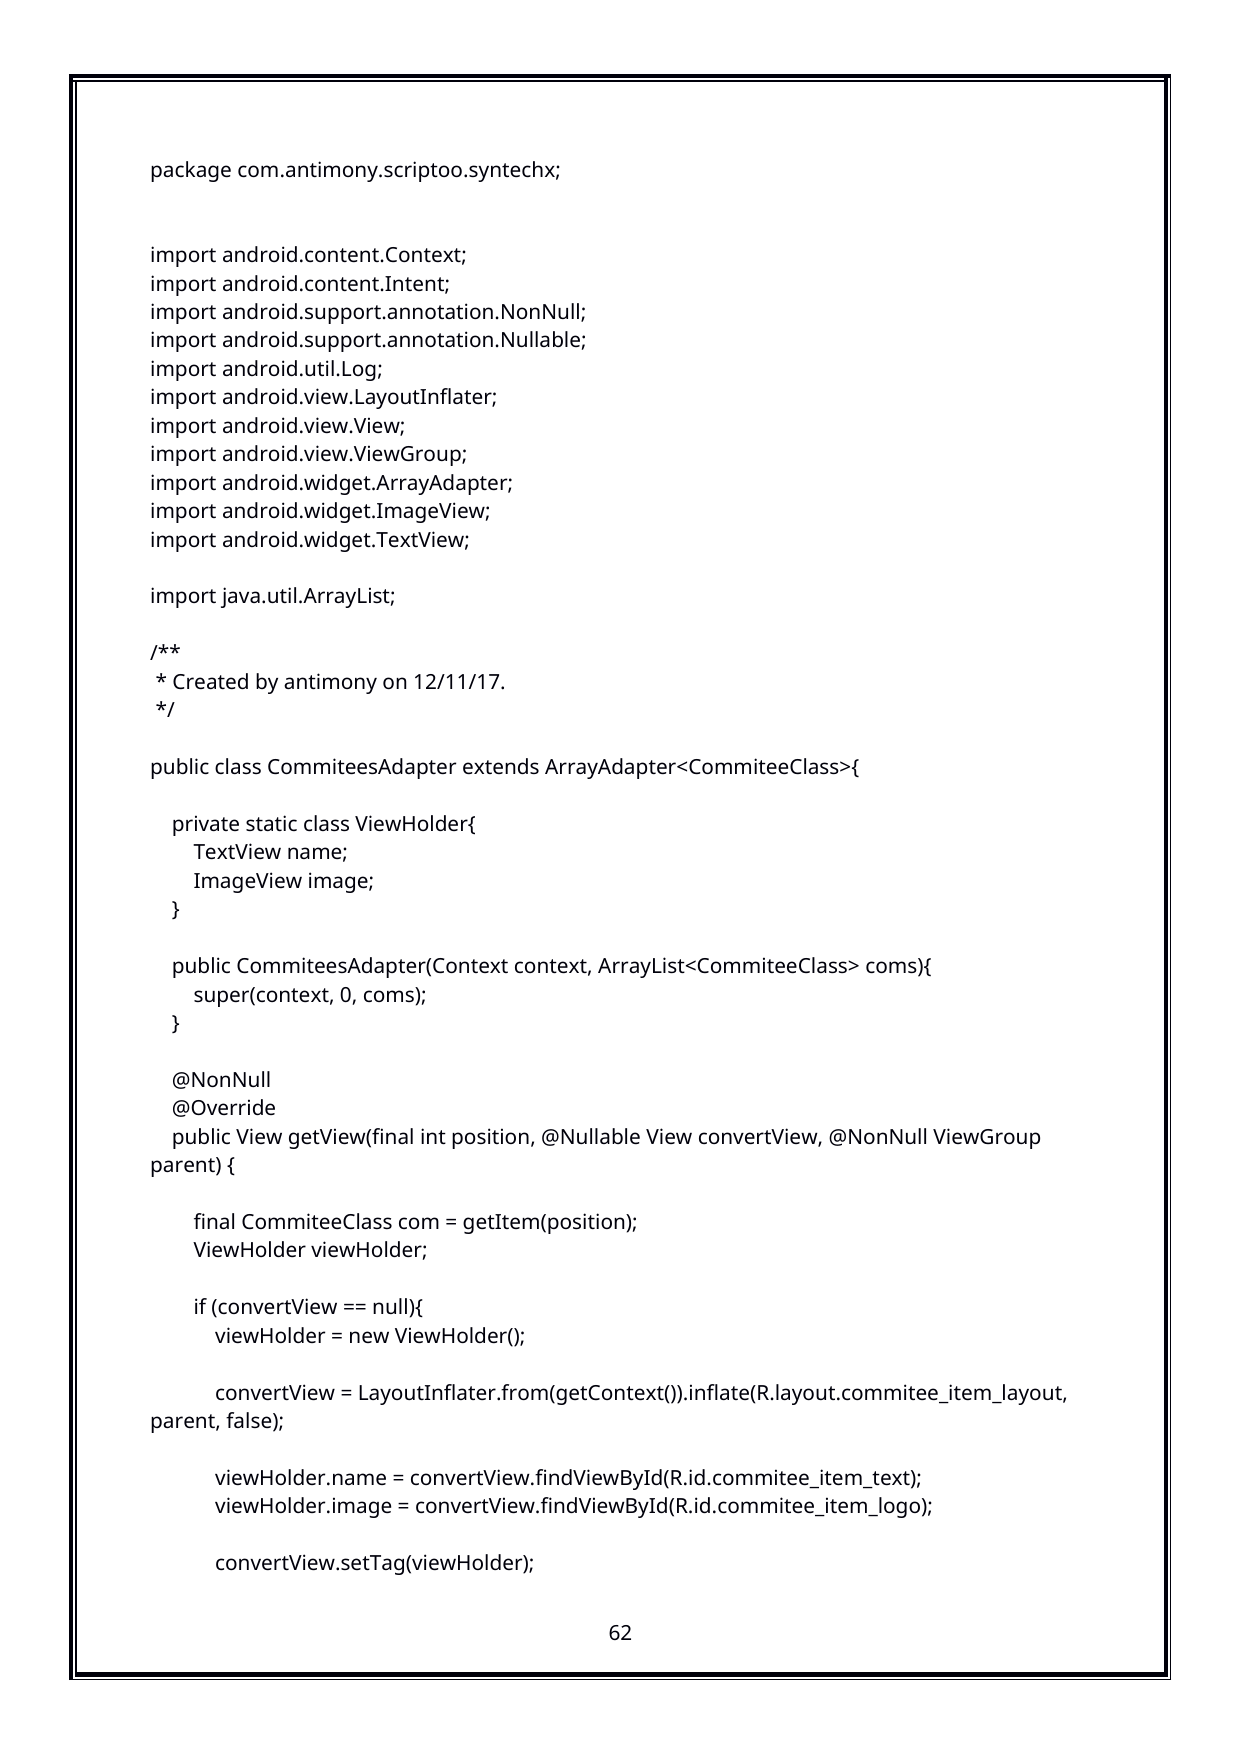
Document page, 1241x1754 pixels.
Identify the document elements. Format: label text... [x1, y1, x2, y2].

text convertView.setTag(viewHolder); [150, 1548, 1090, 1577]
text final CommiteeClass com = getItem(position); [150, 1207, 1090, 1236]
text convertView = LayoutInflater.from(getContext()).inflate(R.layout.commitee_item_layout, parent, false); [150, 1378, 1090, 1435]
text public View getView(final int position, @Nullable View convertView, @NonNull ViewGroup parent) { [150, 1122, 1090, 1179]
text TextView name; [150, 837, 1090, 866]
text public class CommiteesAdapter extends ArrayAdapter<CommiteeClass>{ [150, 752, 1090, 781]
text viewHolder = new ViewHolder(); [150, 1321, 1090, 1349]
text import android.widget.ArrayAdapter; [150, 468, 1090, 496]
text ViewHolder viewHolder; [150, 1236, 1090, 1264]
text @NonNull [150, 1065, 1090, 1093]
text public CommiteesAdapter(Context context, ArrayList<CommiteeClass> coms){ [150, 951, 1090, 980]
text } [150, 1008, 1090, 1037]
text } [150, 894, 1090, 923]
text import android.content.Context; [150, 240, 1090, 269]
text import android.view.ViewGroup; [150, 439, 1090, 468]
text import android.support.annotation.Nullable; [150, 326, 1090, 354]
text import android.view.View; [150, 411, 1090, 439]
text * Created by antimony on 12/11/17. [150, 667, 1090, 695]
text viewHolder.name = convertView.findViewById(R.id.commitee_item_text); [150, 1463, 1090, 1492]
text viewHolder.image = convertView.findViewById(R.id.commitee_item_logo); [150, 1492, 1090, 1520]
text ImageView image; [150, 866, 1090, 894]
text import android.view.LayoutInflater; [150, 382, 1090, 411]
text import android.content.Intent; [150, 269, 1090, 297]
text if (convertView == null){ [150, 1292, 1090, 1321]
text import android.util.Log; [150, 354, 1090, 382]
text package com.antimony.scriptoo.syntechx; [150, 155, 1090, 183]
text super(context, 0, coms); [150, 980, 1090, 1008]
text import android.support.annotation.NonNull; [150, 297, 1090, 326]
text import android.widget.TextView; [150, 525, 1090, 553]
text /** [150, 638, 1090, 667]
text import java.util.ArrayList; [150, 582, 1090, 610]
text */ [150, 695, 1090, 724]
text @Override [150, 1093, 1090, 1122]
text private static class ViewHolder{ [150, 809, 1090, 837]
text import android.widget.ImageView; [150, 496, 1090, 525]
